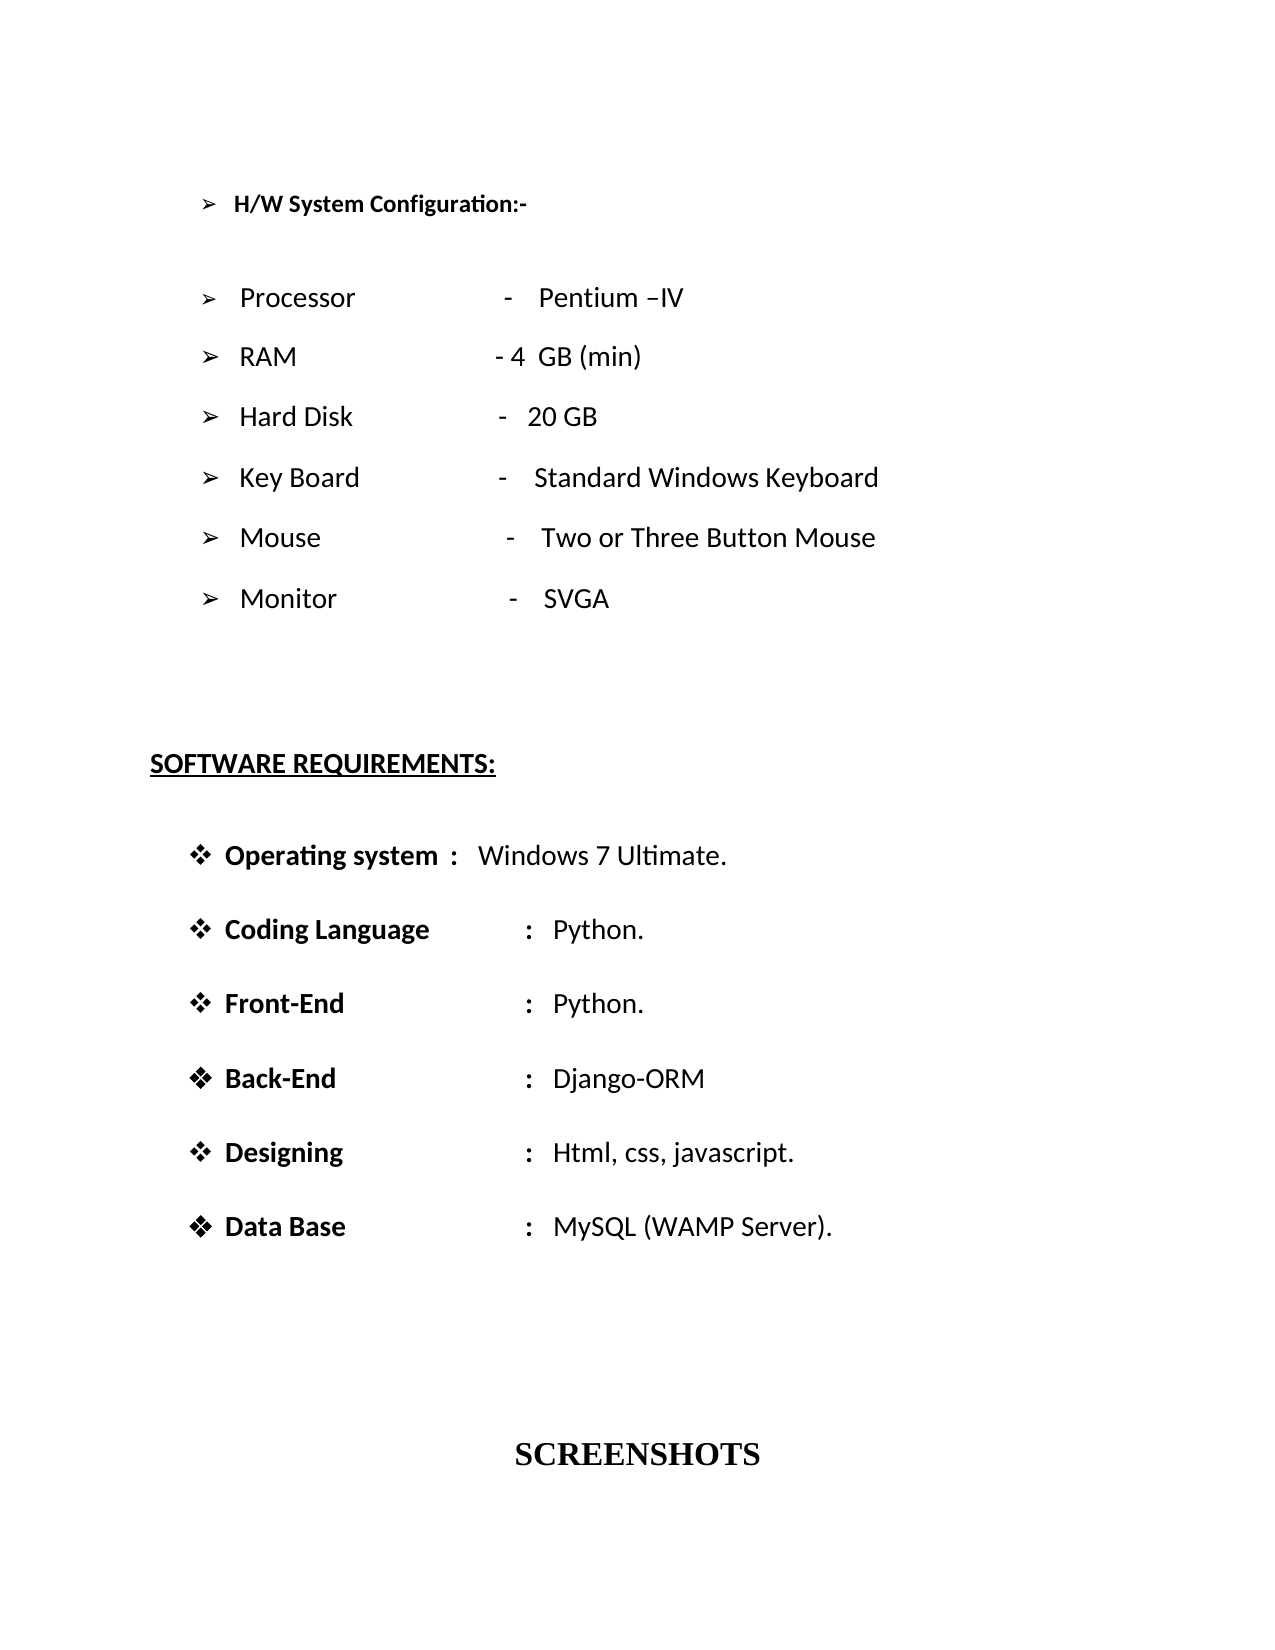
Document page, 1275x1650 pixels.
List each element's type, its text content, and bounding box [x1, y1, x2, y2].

text ➢ RAM - 4 GB (min) [200, 335, 1125, 375]
text SOFTWARE REQUIREMENTS: [150, 745, 1125, 781]
list Coding Language : Python. [187, 911, 1125, 947]
text ➢ H/W System Configuration:- [200, 185, 1125, 219]
text SCREENSHOTS [150, 1434, 1125, 1473]
list Data Base : MySQL (WAMP Server). [187, 1208, 1125, 1244]
text ➢ Mouse - Two or Three Button Mouse [200, 517, 1125, 556]
list Back-End : Django-ORM [187, 1060, 1125, 1096]
list Front-End : Python. [187, 986, 1125, 1021]
text ➢ Processor - Pentium –IV [200, 279, 1125, 314]
text ➢ Key Board - Standard Windows Keyboard [200, 456, 1125, 496]
text ➢ Hard Disk - 20 GB [200, 396, 1125, 435]
list Operating system : Windows 7 Ultimate. [187, 837, 1125, 873]
text ➢ Monitor - SVGA [200, 577, 1125, 617]
list Designing : Html, css, javascript. [187, 1134, 1125, 1170]
